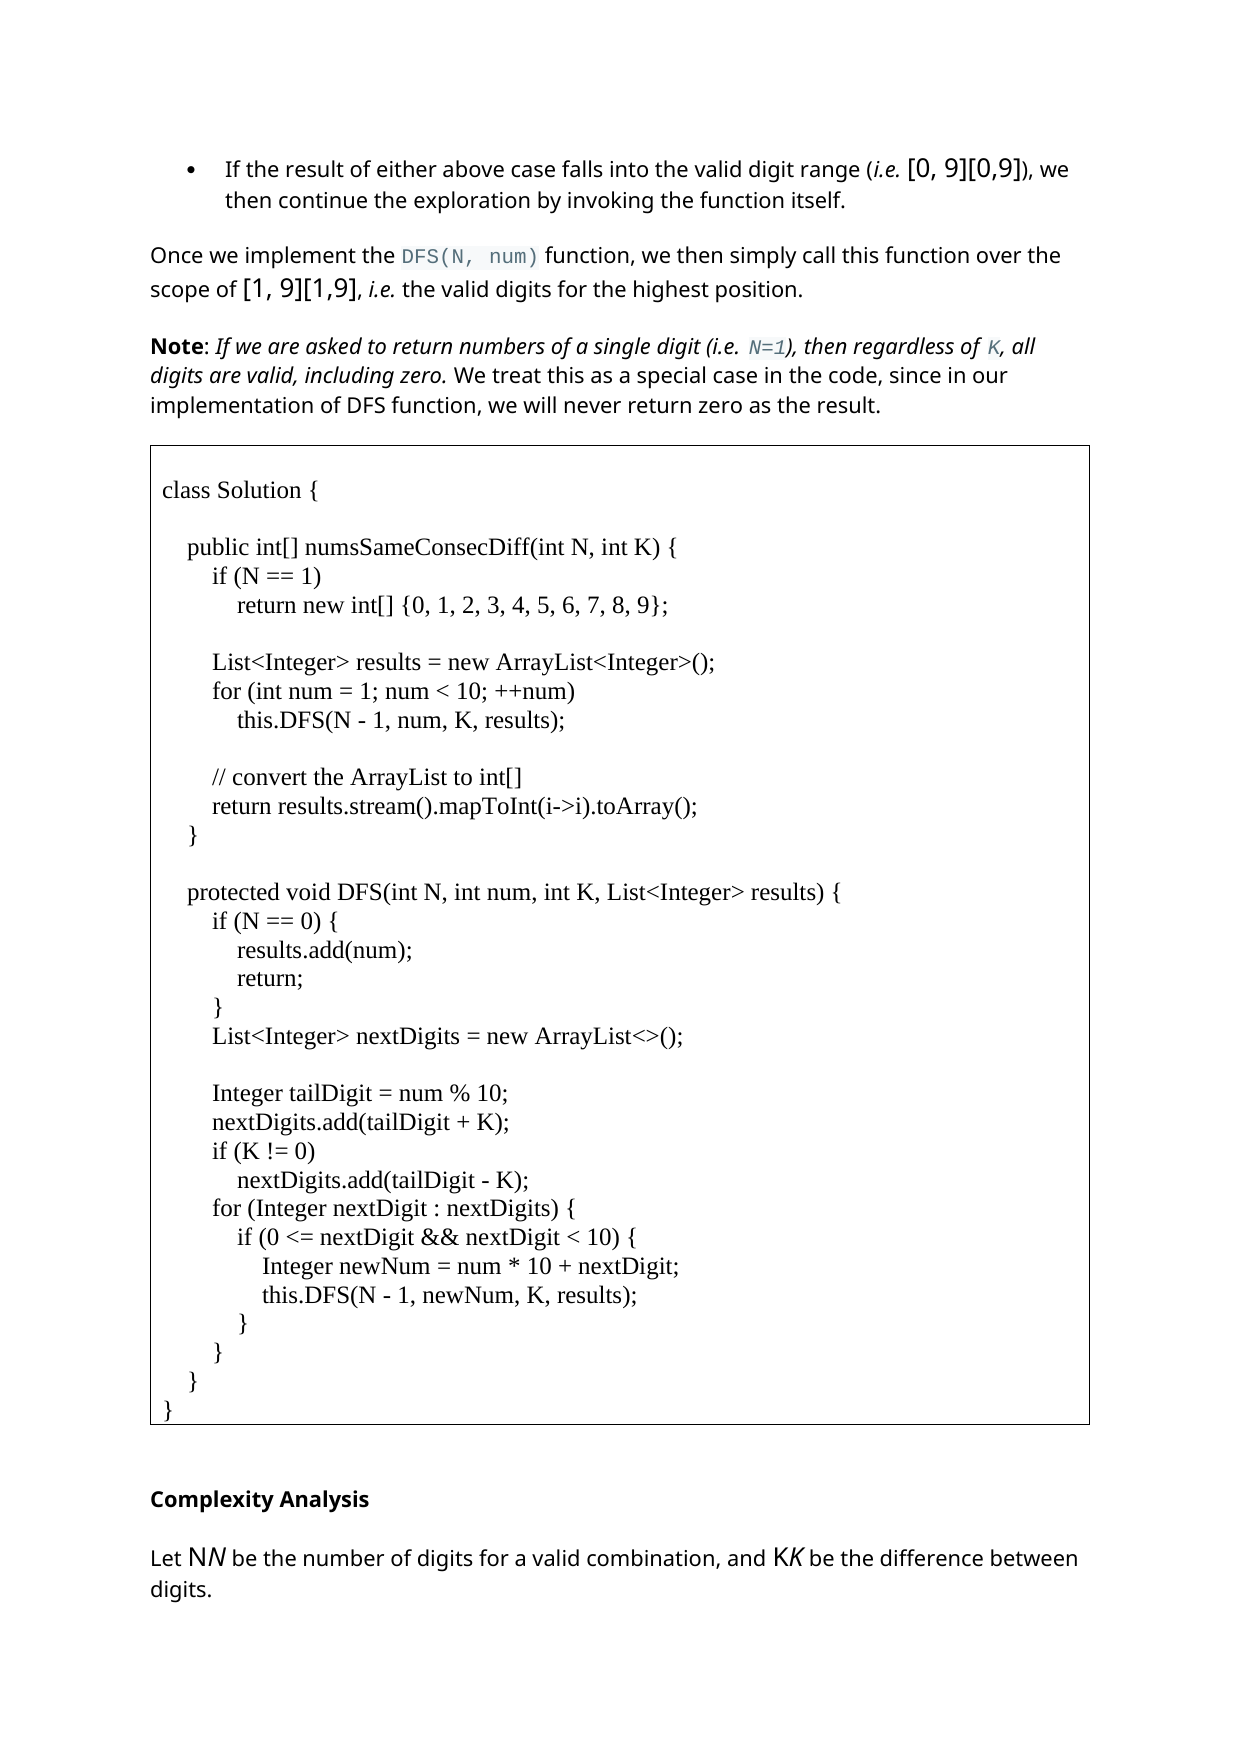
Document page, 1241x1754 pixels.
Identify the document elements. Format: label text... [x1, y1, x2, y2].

text Note: If we are asked to return numbers of a single digit (i.e. N=1), then regardless of K, all digits are valid, including zero. We treat this as a special case in the code, since in our implementation of DFS function, we will never return zero as the result. [150, 331, 1090, 420]
text Once we implement the DFS(N, num) function, we then simply call this function over the scope of [1, 9][1,9], i.e. the valid digits for the highest position. [150, 240, 1090, 306]
table_header class Solution { public int[] numsSameConsecDiff(int N, int K) { if (N == 1) return new int[] {0, 1, 2, 3, 4, 5, 6, 7, 8, 9}; List<Integer> results = new ArrayList<Integer>(); for (int num = 1; num < 10; ++num) this.DFS(N - 1, num, K, results); // convert the ArrayList to int[] return results.stream().mapToInt(i->i).toArray(); } protected void DFS(int N, int num, int K, List<Integer> results) { if (N == 0) { results.add(num); return; } List<Integer> nextDigits = new ArrayList<>(); Integer tailDigit = num % 10; nextDigits.add(tailDigit + K); if (K != 0) nextDigits.add(tailDigit - K); for (Integer nextDigit : nextDigits) { if (0 <= nextDigit && nextDigit < 10) { Integer newNum = num * 10 + nextDigit; this.DFS(N - 1, newNum, K, results); } } } } [151, 446, 1089, 1423]
list If the result of either above case falls into the valid digit range (i.e. [0, 9][0,9]), we then continue the exploration by invoking the function itself. [187, 150, 1090, 215]
text Complexity Analysis [150, 1484, 1090, 1513]
text Let NN be the number of digits for a valid combination, and KK be the difference between digits. [150, 1538, 1090, 1604]
